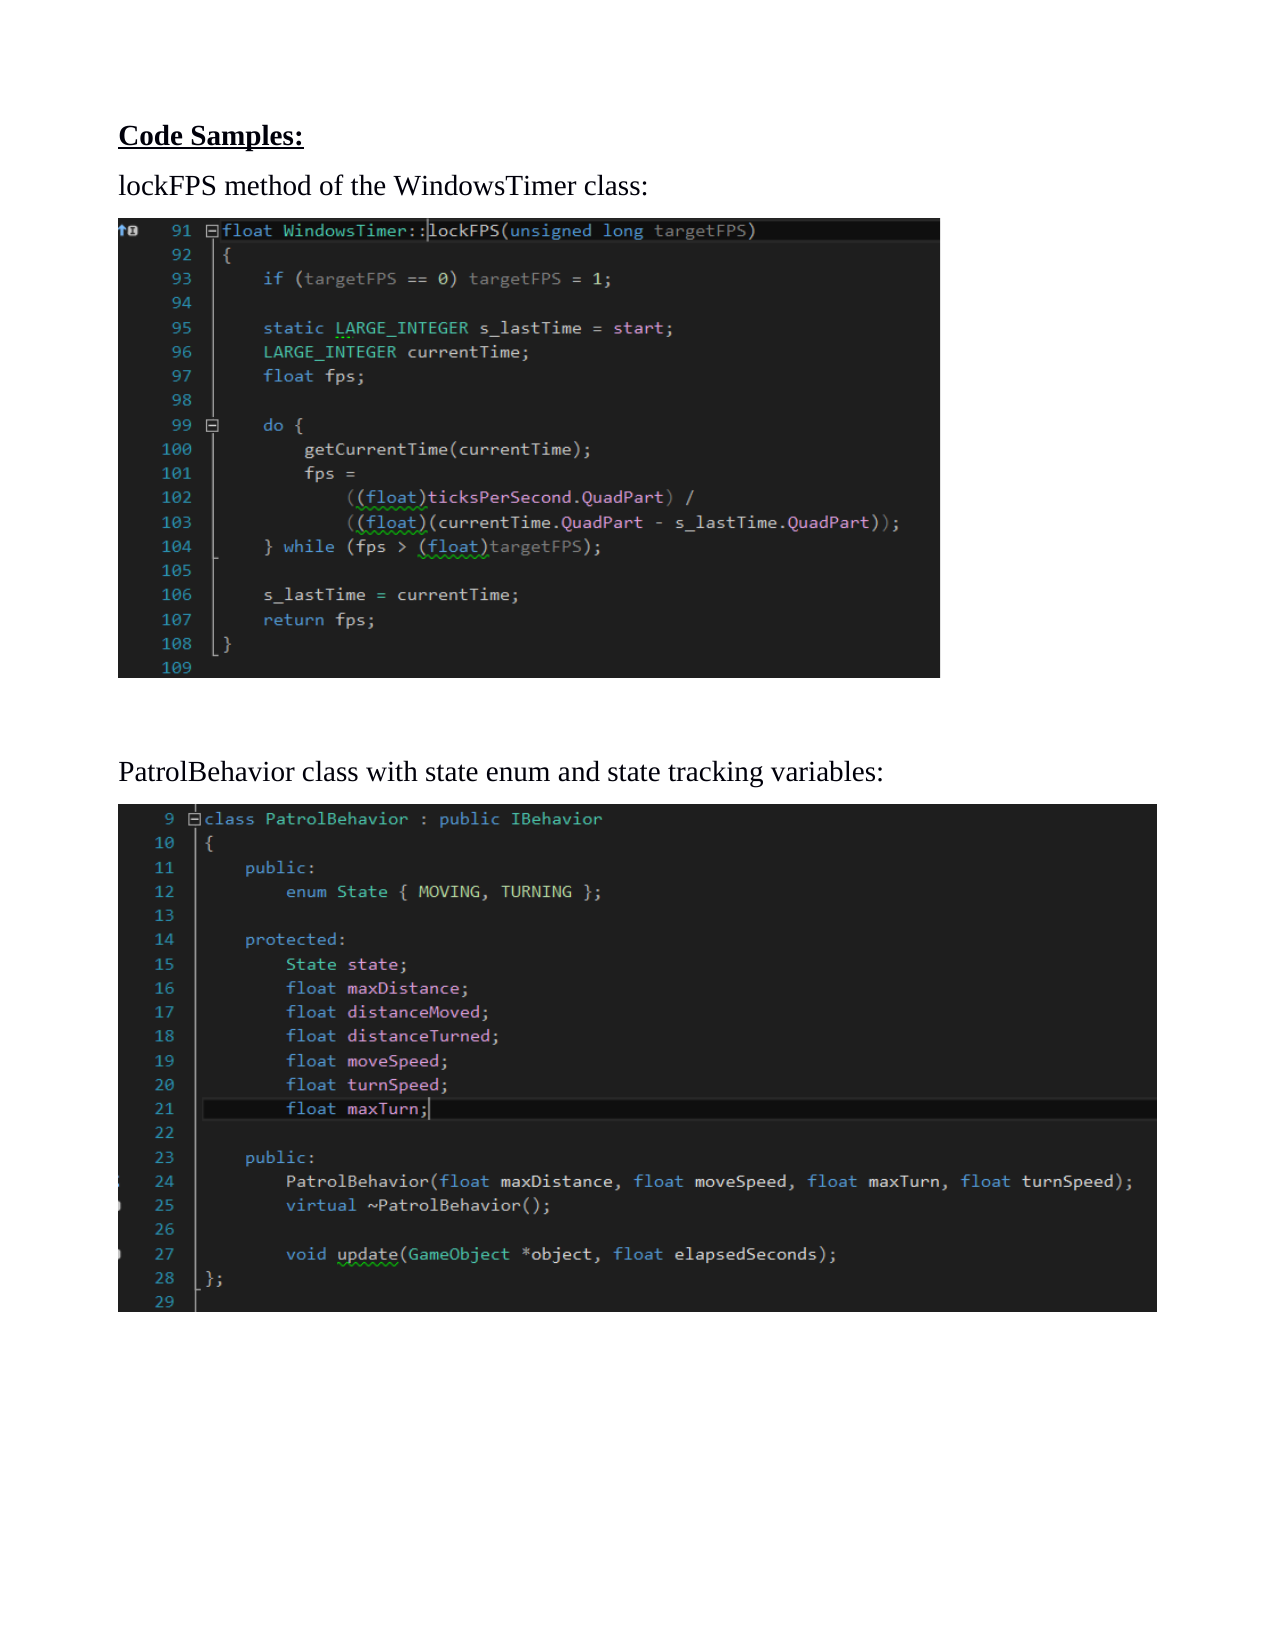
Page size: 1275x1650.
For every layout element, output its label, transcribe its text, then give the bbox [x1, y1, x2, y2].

text lockFPS method of the WindowsTimer class: [118, 168, 1157, 202]
text Code Samples: [118, 118, 1157, 152]
picture [118, 218, 940, 678]
picture [118, 804, 1157, 1312]
text PatrolBehavior class with state enum and state tracking variables: [118, 754, 1157, 788]
